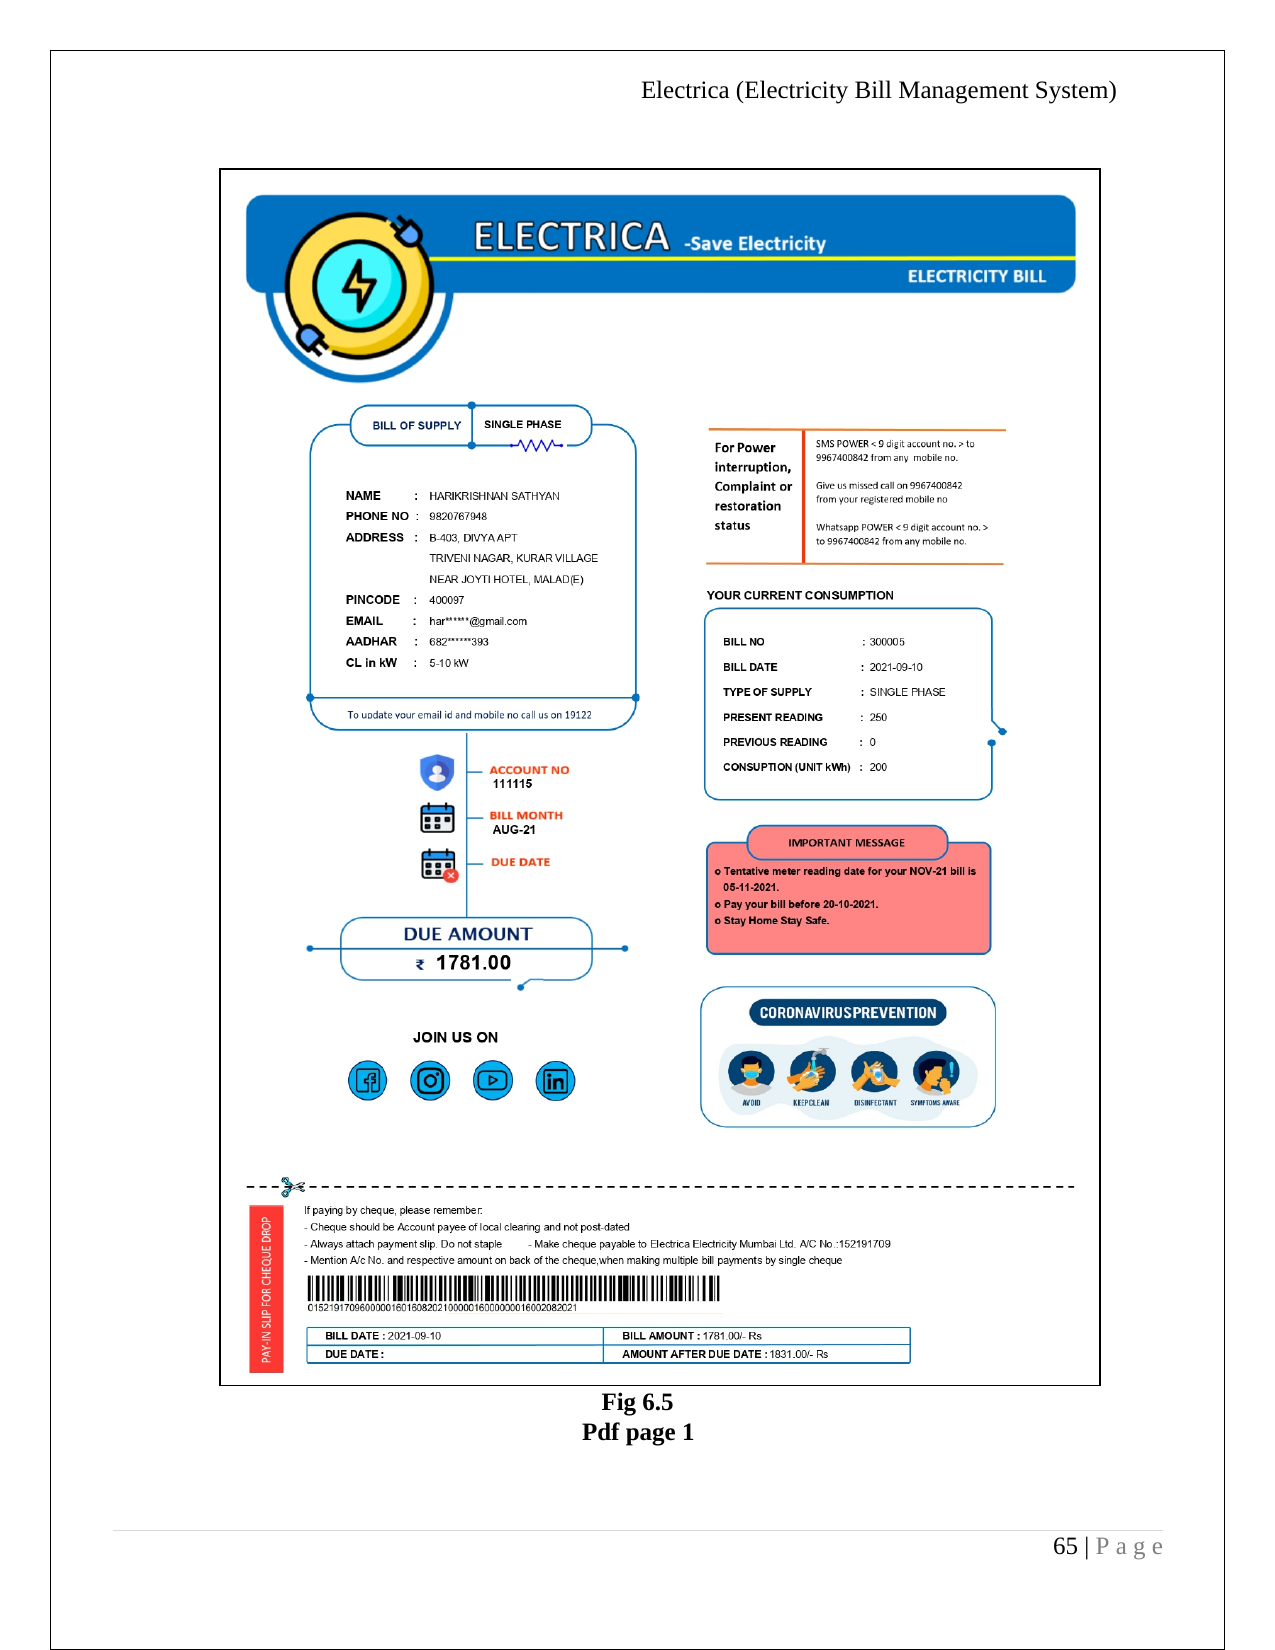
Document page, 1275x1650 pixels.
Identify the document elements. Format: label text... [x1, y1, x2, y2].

picture [221, 170, 1099, 1385]
